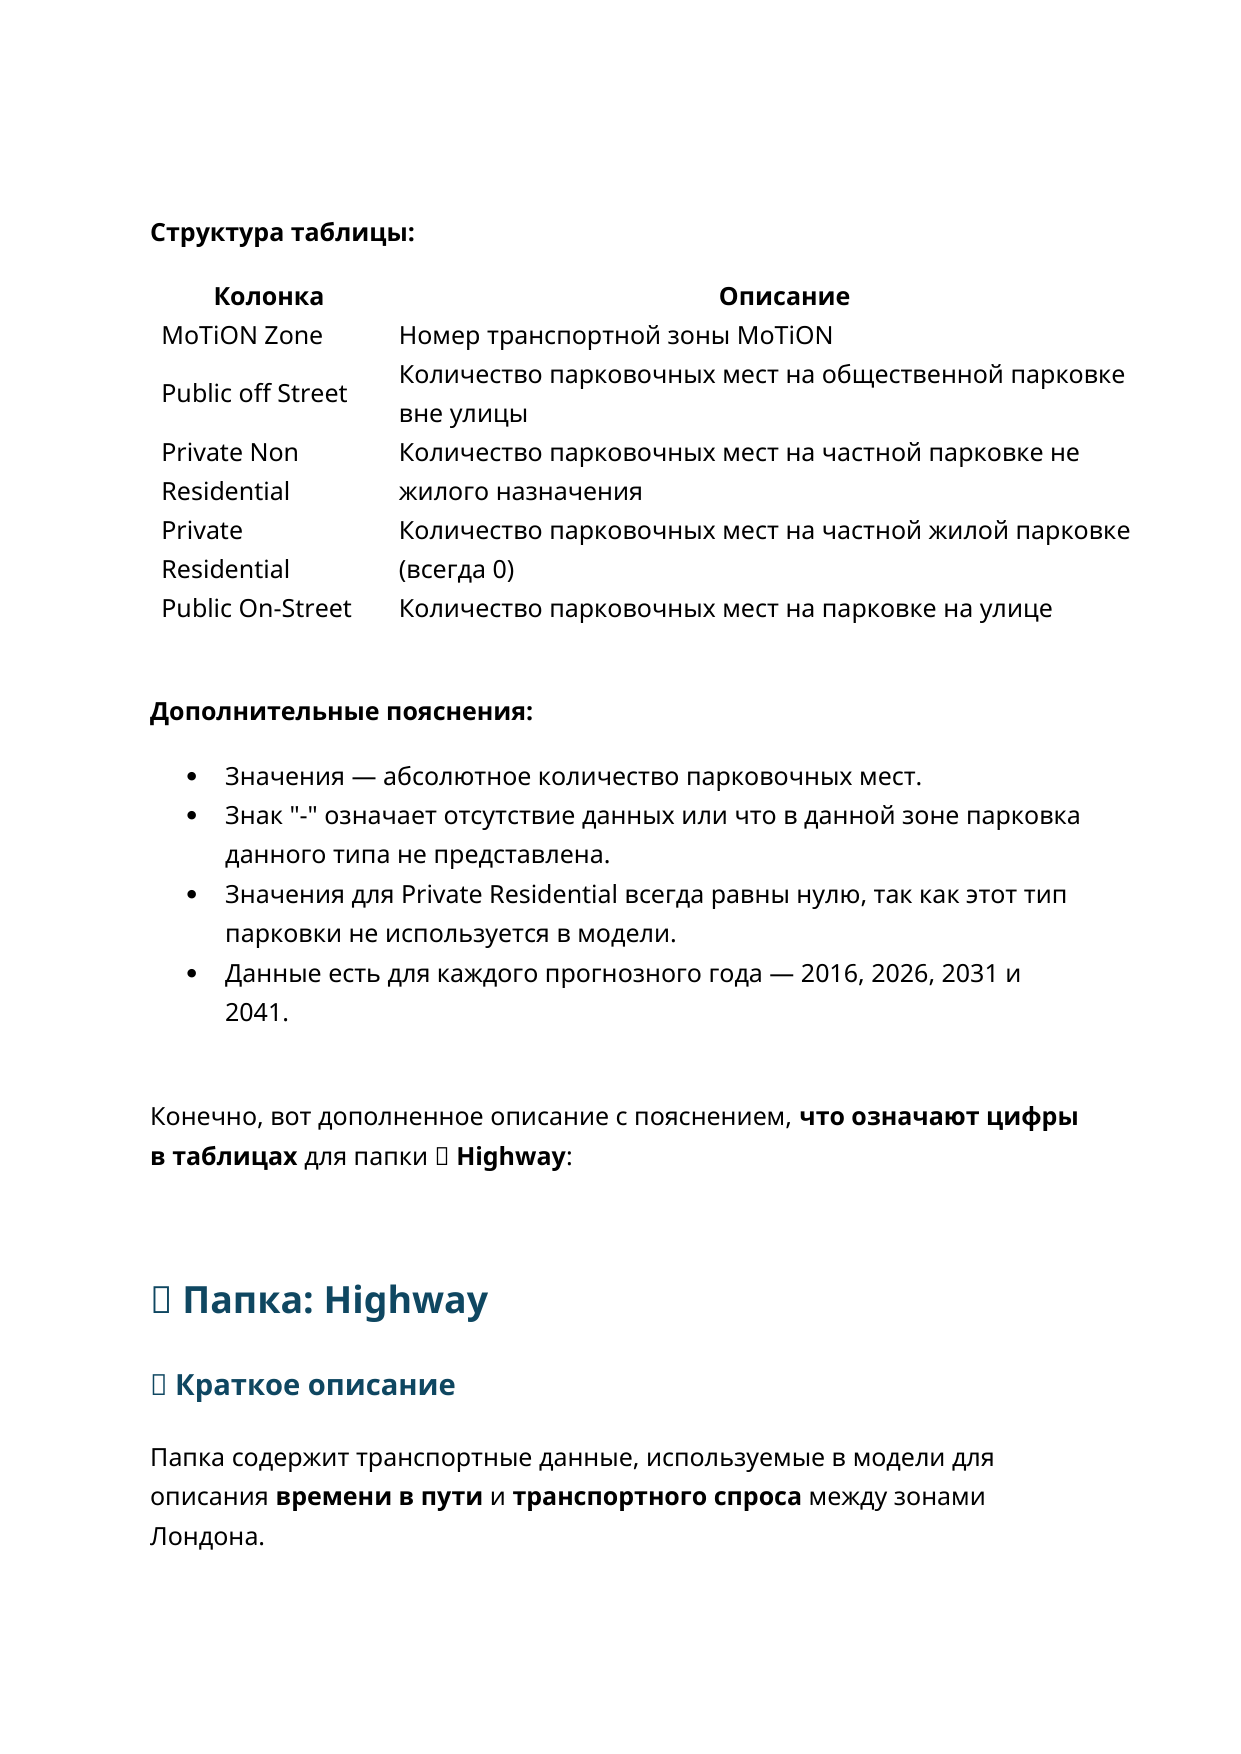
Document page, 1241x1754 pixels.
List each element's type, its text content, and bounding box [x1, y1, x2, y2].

table_cell Количество парковочных мест на частной жилой парковке (всегда 0) [388, 513, 1181, 591]
subtitle 📌 Краткое описание [150, 1364, 1090, 1404]
list Значения — абсолютное количество парковочных мест. [187, 758, 1090, 792]
table_cell Номер транспортной зоны MoTiON [388, 318, 1181, 356]
table_cell Количество парковочных мест на частной парковке не жилого назначения [388, 434, 1181, 512]
subtitle 📁 Папка: Highway [150, 1274, 1090, 1325]
table_header Описание [388, 279, 1181, 318]
table_cell Количество парковочных мест на общественной парковке вне улицы [388, 356, 1181, 434]
text Дополнительные пояснения: [150, 694, 1090, 728]
table_cell MoTiON Zone [150, 318, 387, 356]
list Данные есть для каждого прогнозного года — 2016, 2026, 2031 и 2041. [187, 956, 1090, 1029]
table_cell Private Residential [150, 513, 387, 591]
text Структура таблицы: [150, 214, 1090, 248]
list Значения для Private Residential всегда равны нулю, так как этот тип парковки не используется в модели. [187, 877, 1090, 950]
table_cell Количество парковочных мест на парковке на улице [388, 591, 1181, 629]
table_cell Public On-Street [150, 591, 387, 629]
list Знак "-" означает отсутствие данных или что в данной зоне парковка данного типа не представлена. [187, 798, 1090, 871]
table_header Колонка [150, 279, 387, 318]
text Конечно, вот дополненное описание с пояснением, что означают цифры в таблицах для папки 📁 Highway: [150, 1059, 1090, 1173]
text Папка содержит транспортные данные, используемые в модели для описания времени в пути и транспортного спроса между зонами Лондона. [150, 1439, 1090, 1552]
table_cell Private Non Residential [150, 434, 387, 512]
table_cell Public off Street [150, 356, 387, 434]
